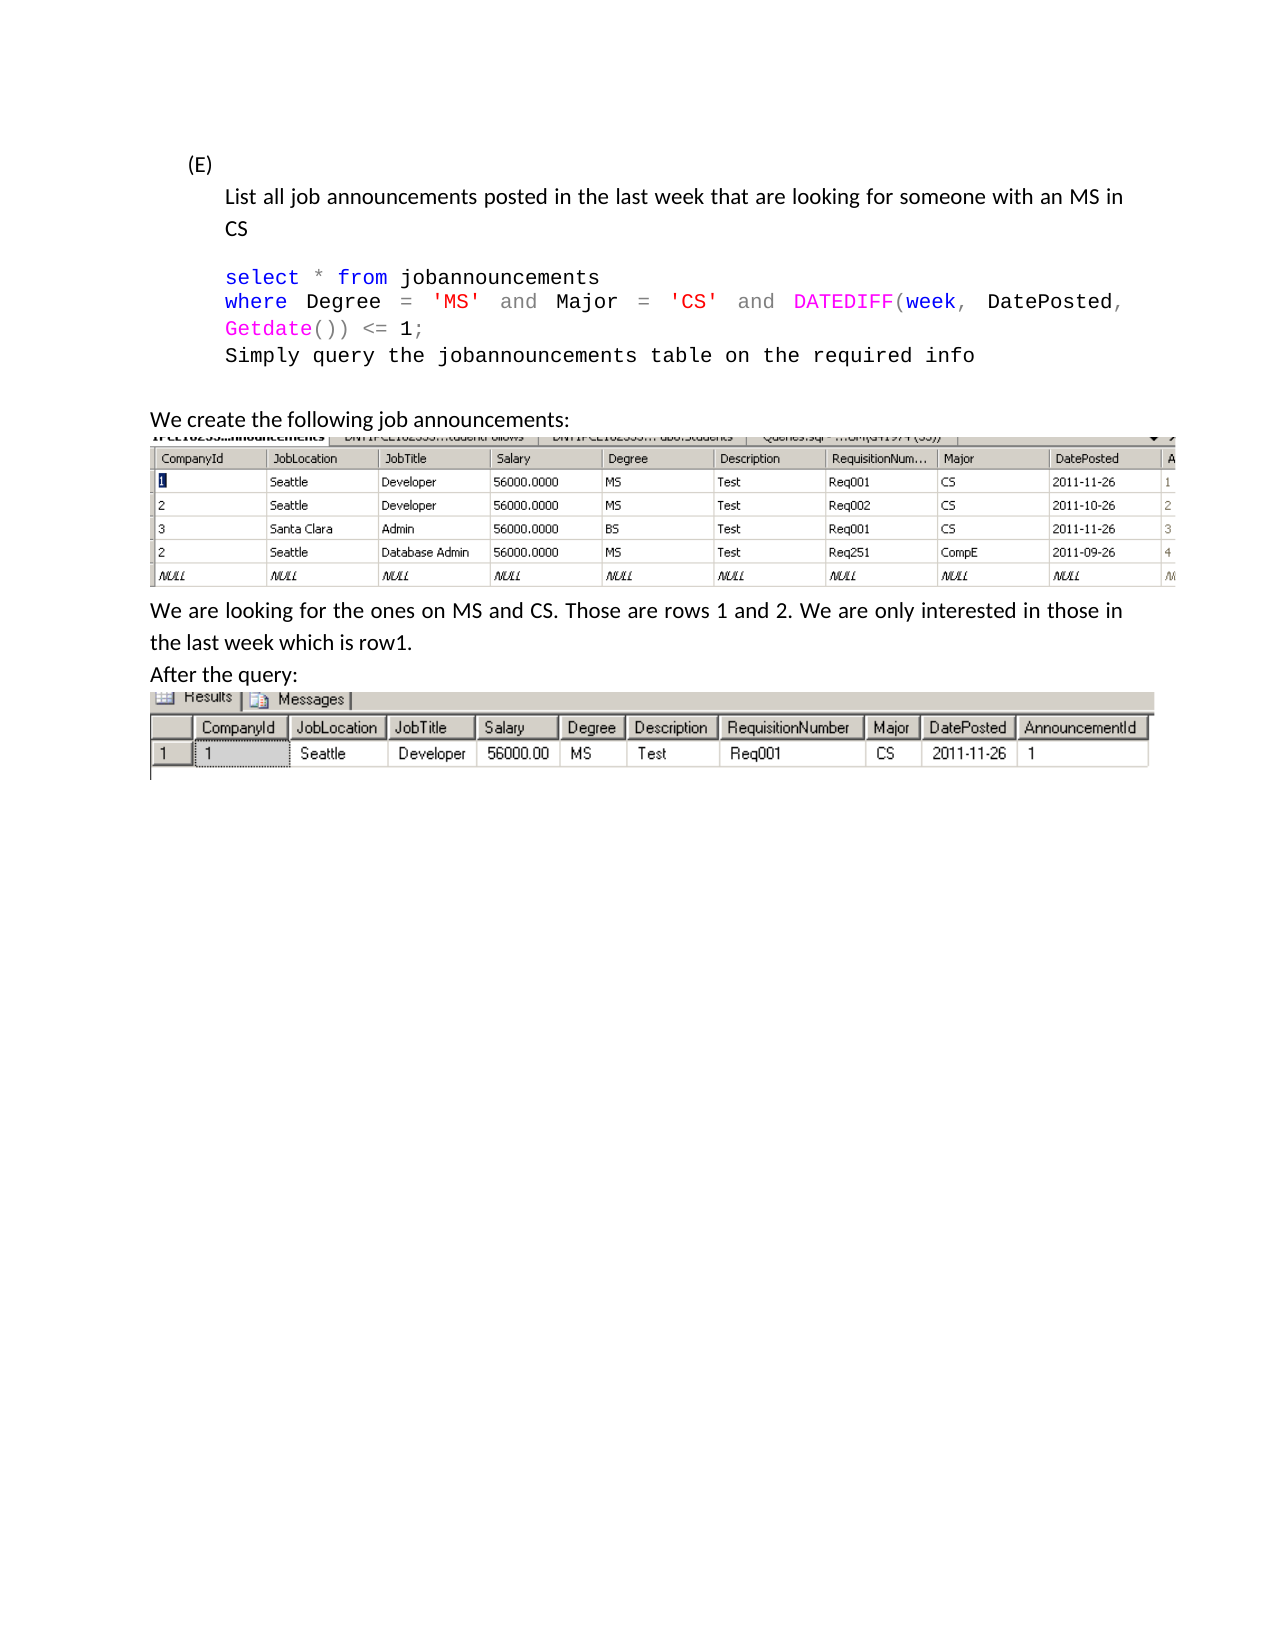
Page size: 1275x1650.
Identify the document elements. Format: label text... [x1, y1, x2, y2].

list List all job announcements posted in the last week that are looking for someone with an MS in CS [225, 182, 1125, 242]
text We are looking for the ones on MS and CS. Those are rows 1 and 2. We are only interested in those in the last week which is row1. [150, 596, 1125, 656]
text We create the following job announcements: [150, 405, 1125, 433]
picture [150, 692, 1155, 780]
text select * from jobannouncements [187, 267, 1125, 291]
text After the query: [150, 660, 1125, 688]
text Simply query the jobannouncements table on the required info [225, 345, 1125, 369]
text where Degree = 'MS' and Major = 'CS' and DATEDIFF(week, DatePosted, Getdate()) <= 1; [225, 291, 1125, 342]
picture [150, 437, 1176, 592]
